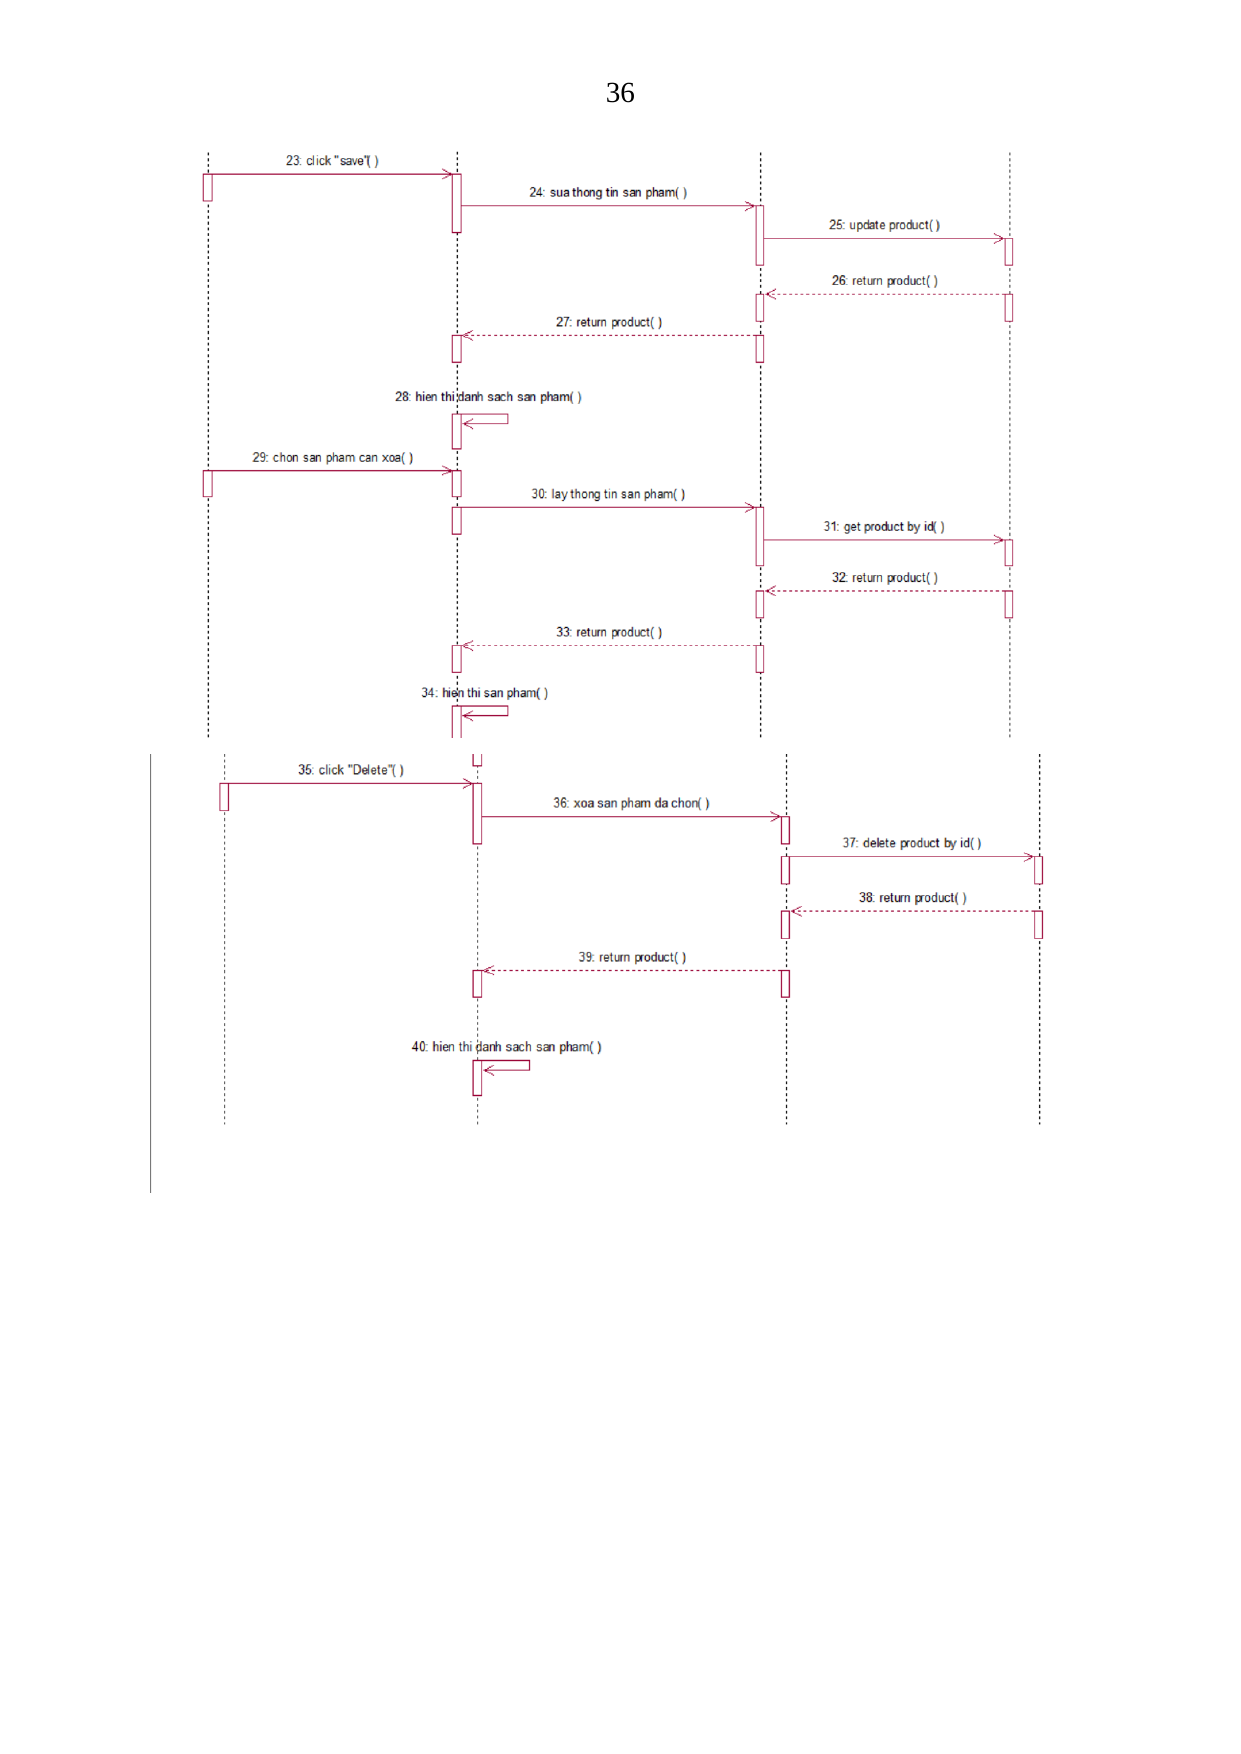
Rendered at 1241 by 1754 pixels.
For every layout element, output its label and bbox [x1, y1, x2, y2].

picture [150, 150, 1091, 738]
picture [150, 754, 1091, 1193]
